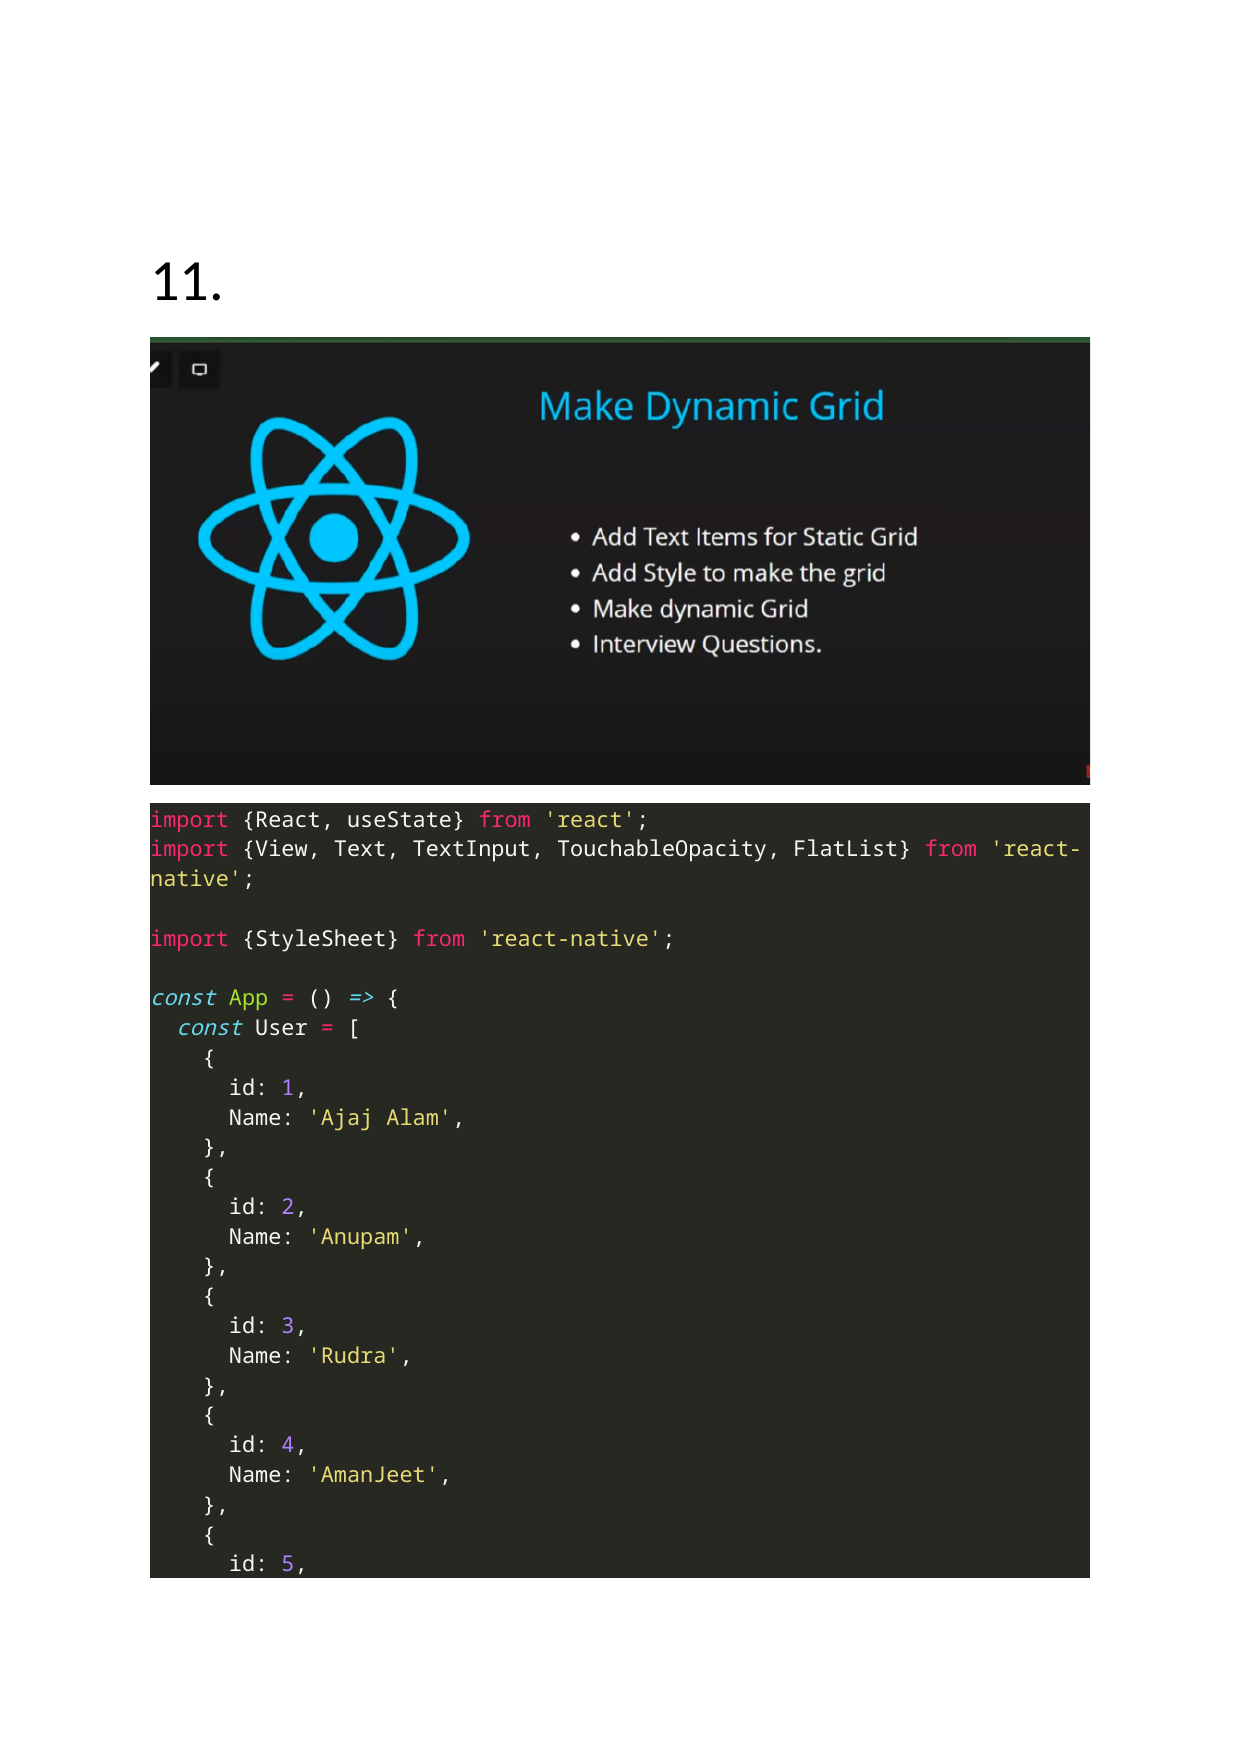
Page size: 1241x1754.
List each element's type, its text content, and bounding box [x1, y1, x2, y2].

text Name: 'Ajaj Alam', [150, 1101, 1090, 1131]
text import {React, useState} from 'react'; [150, 803, 1090, 833]
text }, [150, 1489, 1090, 1518]
text Name: 'Anupam', [150, 1221, 1090, 1250]
text import {View, Text, TextInput, TouchableOpacity, FlatList} from 'react-native'; [150, 833, 1090, 893]
text 11. [150, 243, 1090, 315]
text Name: 'AmanJeet', [150, 1459, 1090, 1489]
text }, [150, 1369, 1090, 1399]
text { [150, 1280, 1090, 1310]
text id: 2, [150, 1191, 1090, 1221]
text Name: 'Rudra', [150, 1340, 1090, 1369]
text id: 1, [150, 1072, 1090, 1101]
picture [150, 337, 1091, 785]
text { [150, 1042, 1090, 1072]
text { [150, 1518, 1090, 1548]
text }, [150, 1250, 1090, 1280]
text id: 4, [150, 1429, 1090, 1459]
text import {StyleSheet} from 'react-native'; [150, 923, 1090, 952]
text { [150, 1399, 1090, 1429]
text { [150, 1161, 1090, 1191]
text const User = [ [150, 1012, 1090, 1042]
text id: 3, [150, 1310, 1090, 1340]
text id: 5, [150, 1548, 1090, 1578]
text const App = () => { [150, 982, 1090, 1012]
text }, [150, 1131, 1090, 1161]
